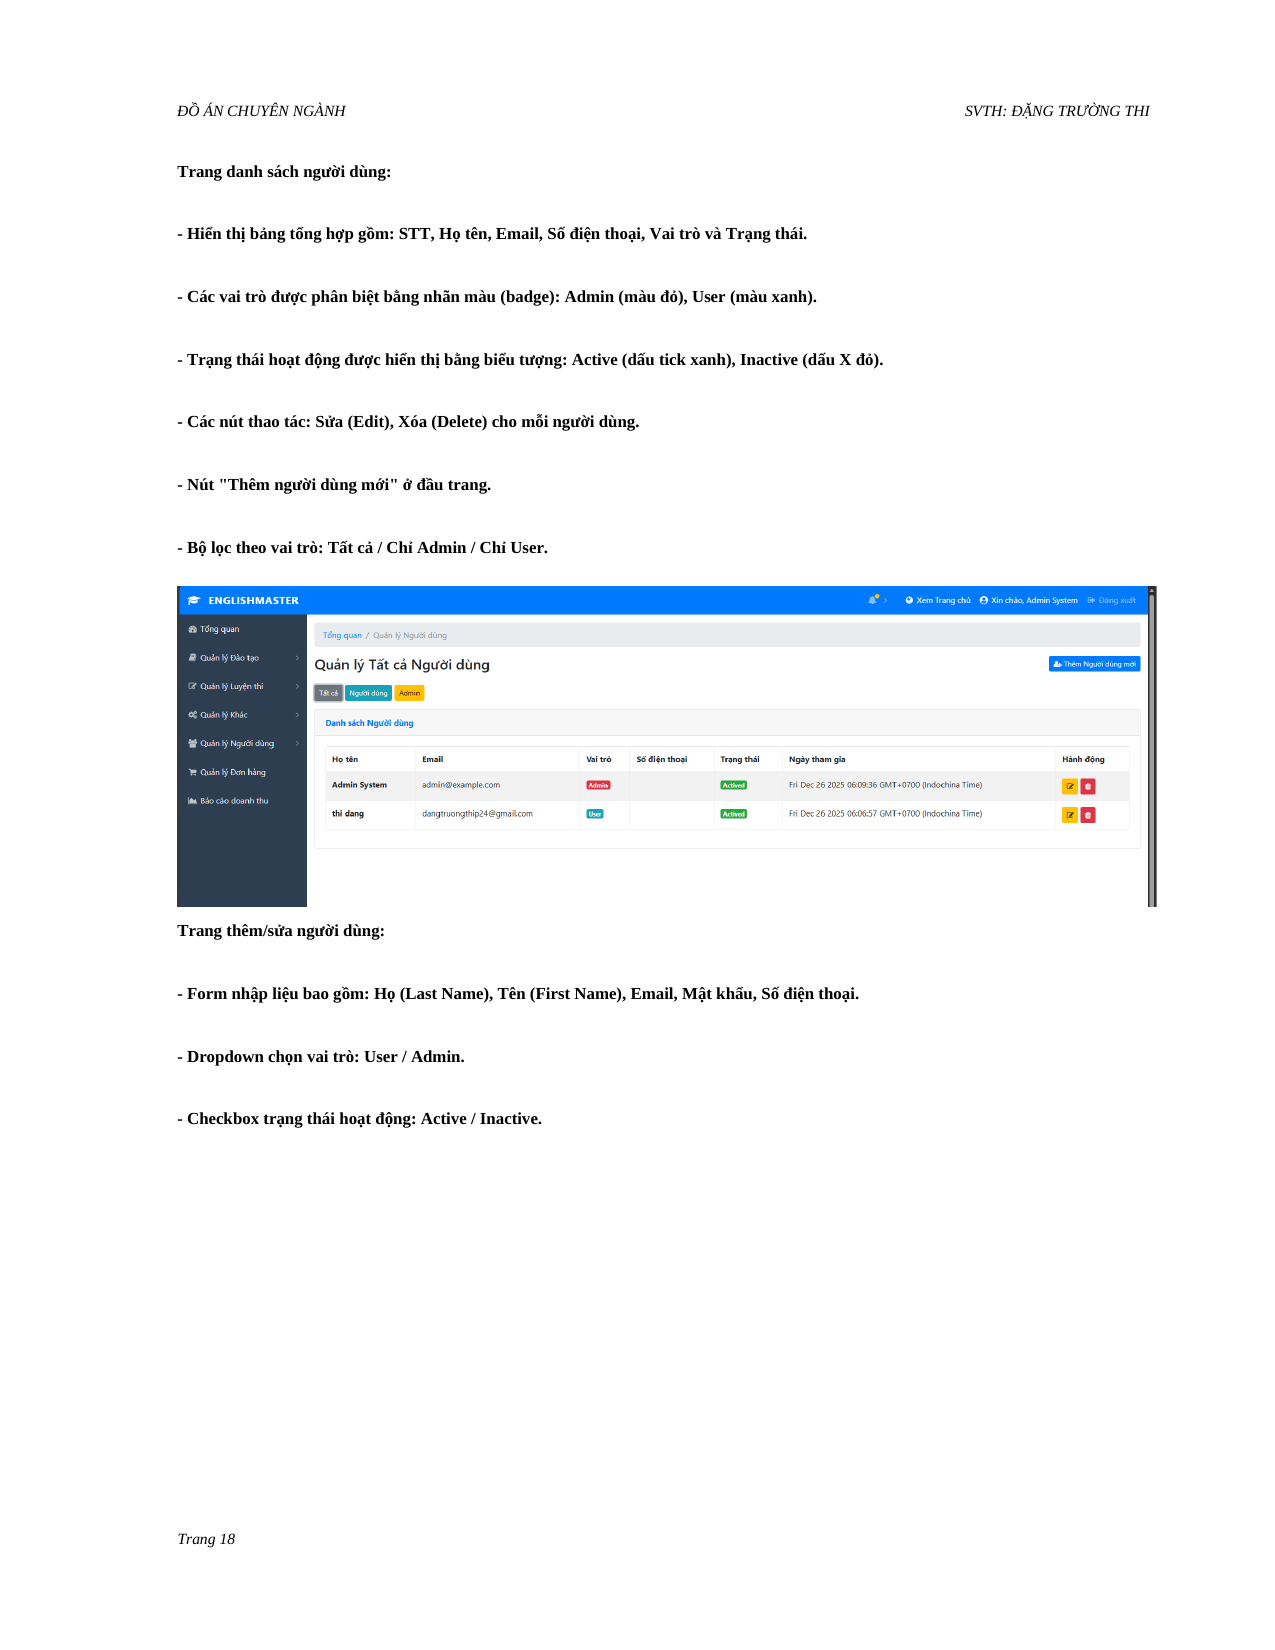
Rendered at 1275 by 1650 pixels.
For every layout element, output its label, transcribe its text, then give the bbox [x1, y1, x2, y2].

text - Các nút thao tác: Sửa (Edit), Xóa (Delete) cho mỗi người dùng. [177, 398, 1157, 432]
text - Trạng thái hoạt động được hiển thị bằng biểu tượng: Active (dấu tick xanh), Inactive (dấu X đỏ). [177, 335, 1157, 369]
text Trang thêm/sửa người dùng: [177, 907, 1157, 940]
text - Các vai trò được phân biệt bằng nhãn màu (badge): Admin (màu đỏ), User (màu xanh). [177, 273, 1157, 306]
text - Form nhập liệu bao gồm: Họ (Last Name), Tên (First Name), Email, Mật khẩu, Số điện thoại. [177, 969, 1157, 1003]
text - Checkbox trạng thái hoạt động: Active / Inactive. [177, 1095, 1157, 1128]
picture [177, 586, 1157, 907]
text - Bộ lọc theo vai trò: Tất cả / Chỉ Admin / Chỉ User. [177, 523, 1157, 557]
text - Hiển thị bảng tổng hợp gồm: STT, Họ tên, Email, Số điện thoại, Vai trò và Trạng thái. [177, 210, 1157, 243]
text - Nút "Thêm người dùng mới" ở đầu trang. [177, 461, 1157, 494]
text Trang danh sách người dùng: [177, 147, 1157, 181]
text - Dropdown chọn vai trò: User / Admin. [177, 1032, 1157, 1066]
